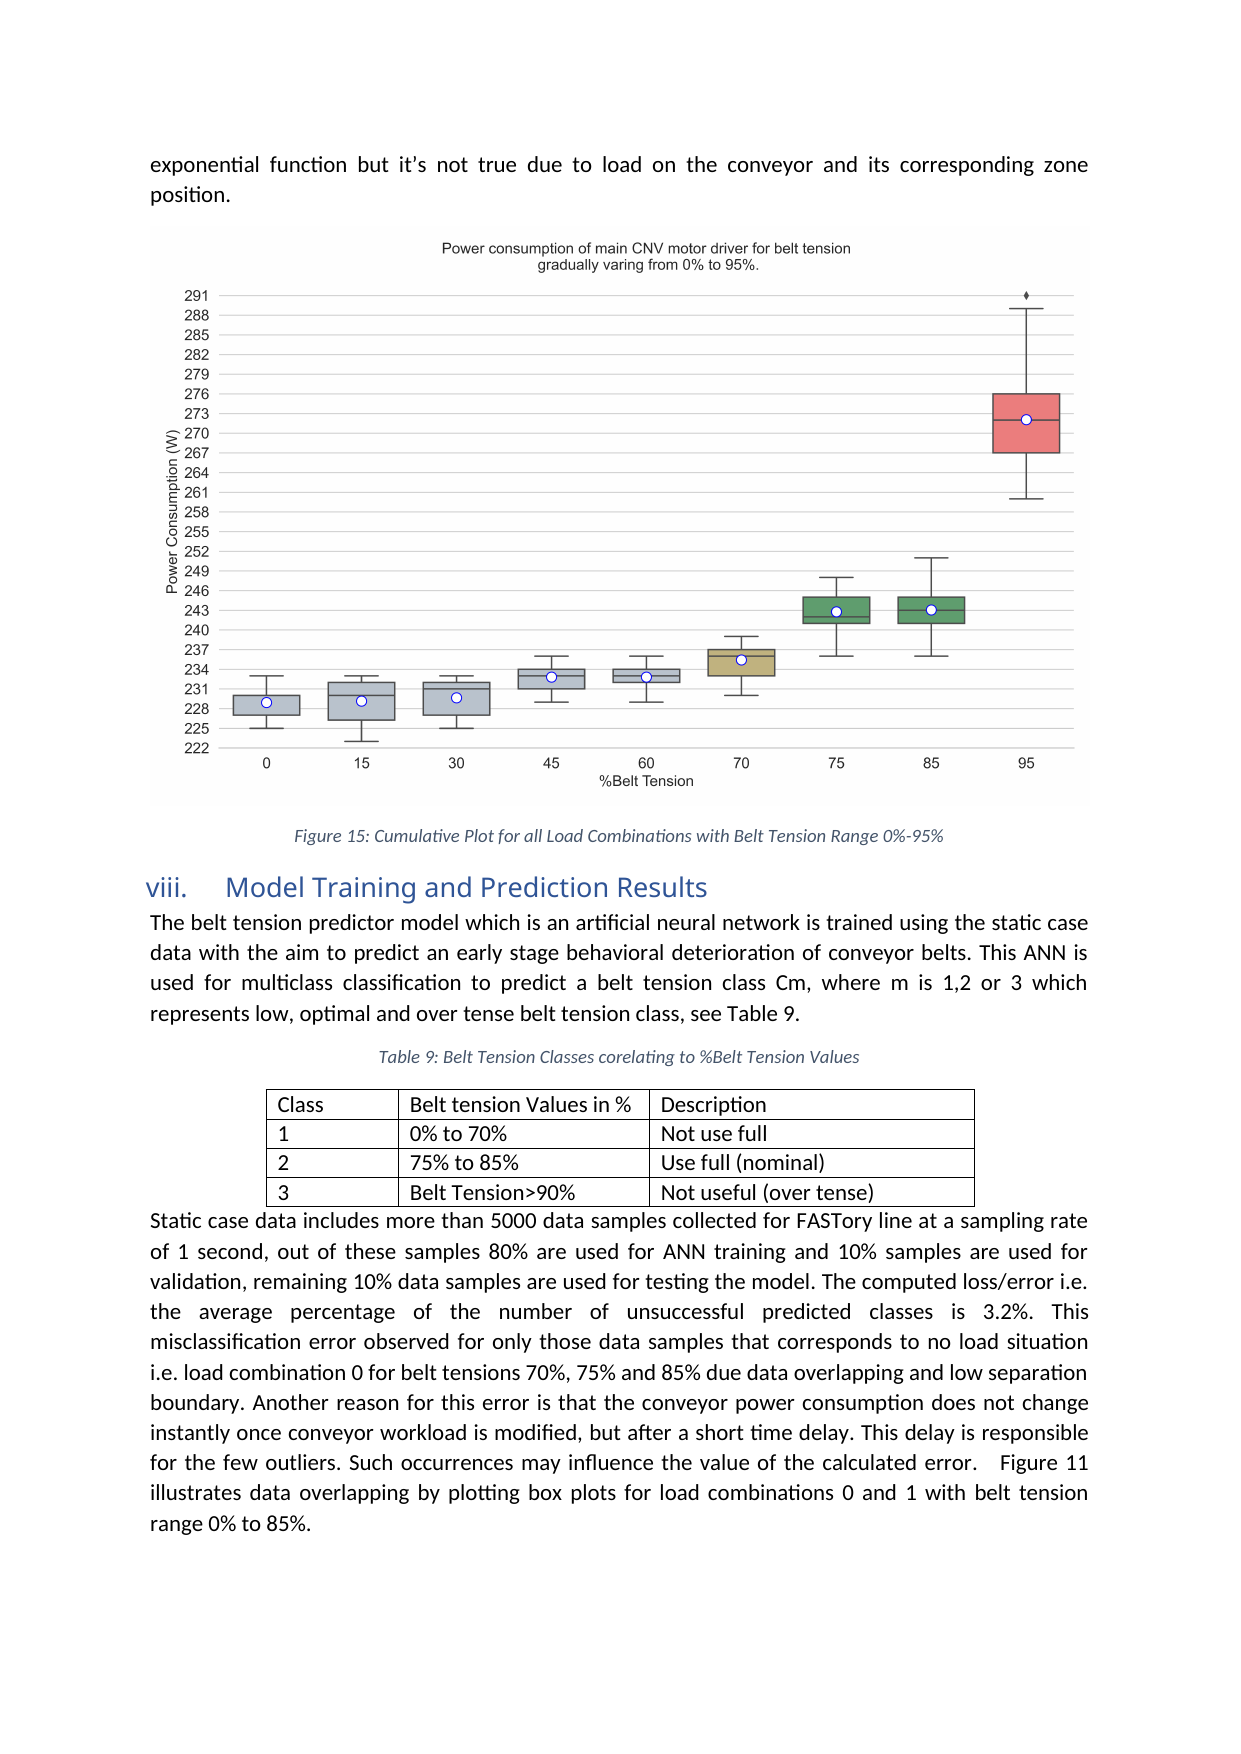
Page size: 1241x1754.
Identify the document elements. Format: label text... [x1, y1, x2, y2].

subtitle Model Training and Prediction Results [187, 868, 1090, 905]
table_cell Not useful (over tense) [650, 1178, 974, 1206]
table_cell 75% to 85% [399, 1149, 649, 1177]
table_cell Use full (nominal) [650, 1149, 974, 1177]
table_header Class [267, 1090, 398, 1118]
text The belt tension predictor model which is an artificial neural network is trained using the static case data with the aim to predict an early stage behavioral deterioration of conveyor belts. This ANN is used for multiclass classification to predict a belt tension class Cm, where m is 1,2 or 3 which represents low, optimal and over tense belt tension class, see Table 9. [150, 908, 1090, 1027]
table_cell 2 [267, 1149, 398, 1177]
table_header Belt tension Values in % [399, 1090, 649, 1118]
table_cell 0% to 70% [399, 1120, 649, 1147]
picture [150, 226, 1090, 806]
table_cell 3 [267, 1178, 398, 1206]
text Static case data includes more than 5000 data samples collected for FASTory line at a sampling rate of 1 second, out of these samples 80% are used for ANN training and 10% samples are used for validation, remaining 10% data samples are used for testing the model. The computed loss/error i.e. the average percentage of the number of unsuccessful predicted classes is 3.2%. This misclassification error observed for only those data samples that corresponds to no load situation i.e. load combination 0 for belt tensions 70%, 75% and 85% due data overlapping and low separation boundary. Another reason for this error is that the conveyor power consumption does not change instantly once conveyor workload is modified, but after a short time delay. This delay is responsible for the few outliers. Such occurrences may influence the value of the calculated error. Figure 11 illustrates data overlapping by plotting box plots for load combinations 0 and 1 with belt tension range 0% to 85%. [150, 1207, 1090, 1537]
table_header Description [650, 1090, 974, 1118]
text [150, 150, 1090, 208]
table_cell Not use full [650, 1120, 974, 1147]
table_cell Belt Tension>90% [399, 1178, 649, 1206]
table_cell 1 [267, 1120, 398, 1147]
